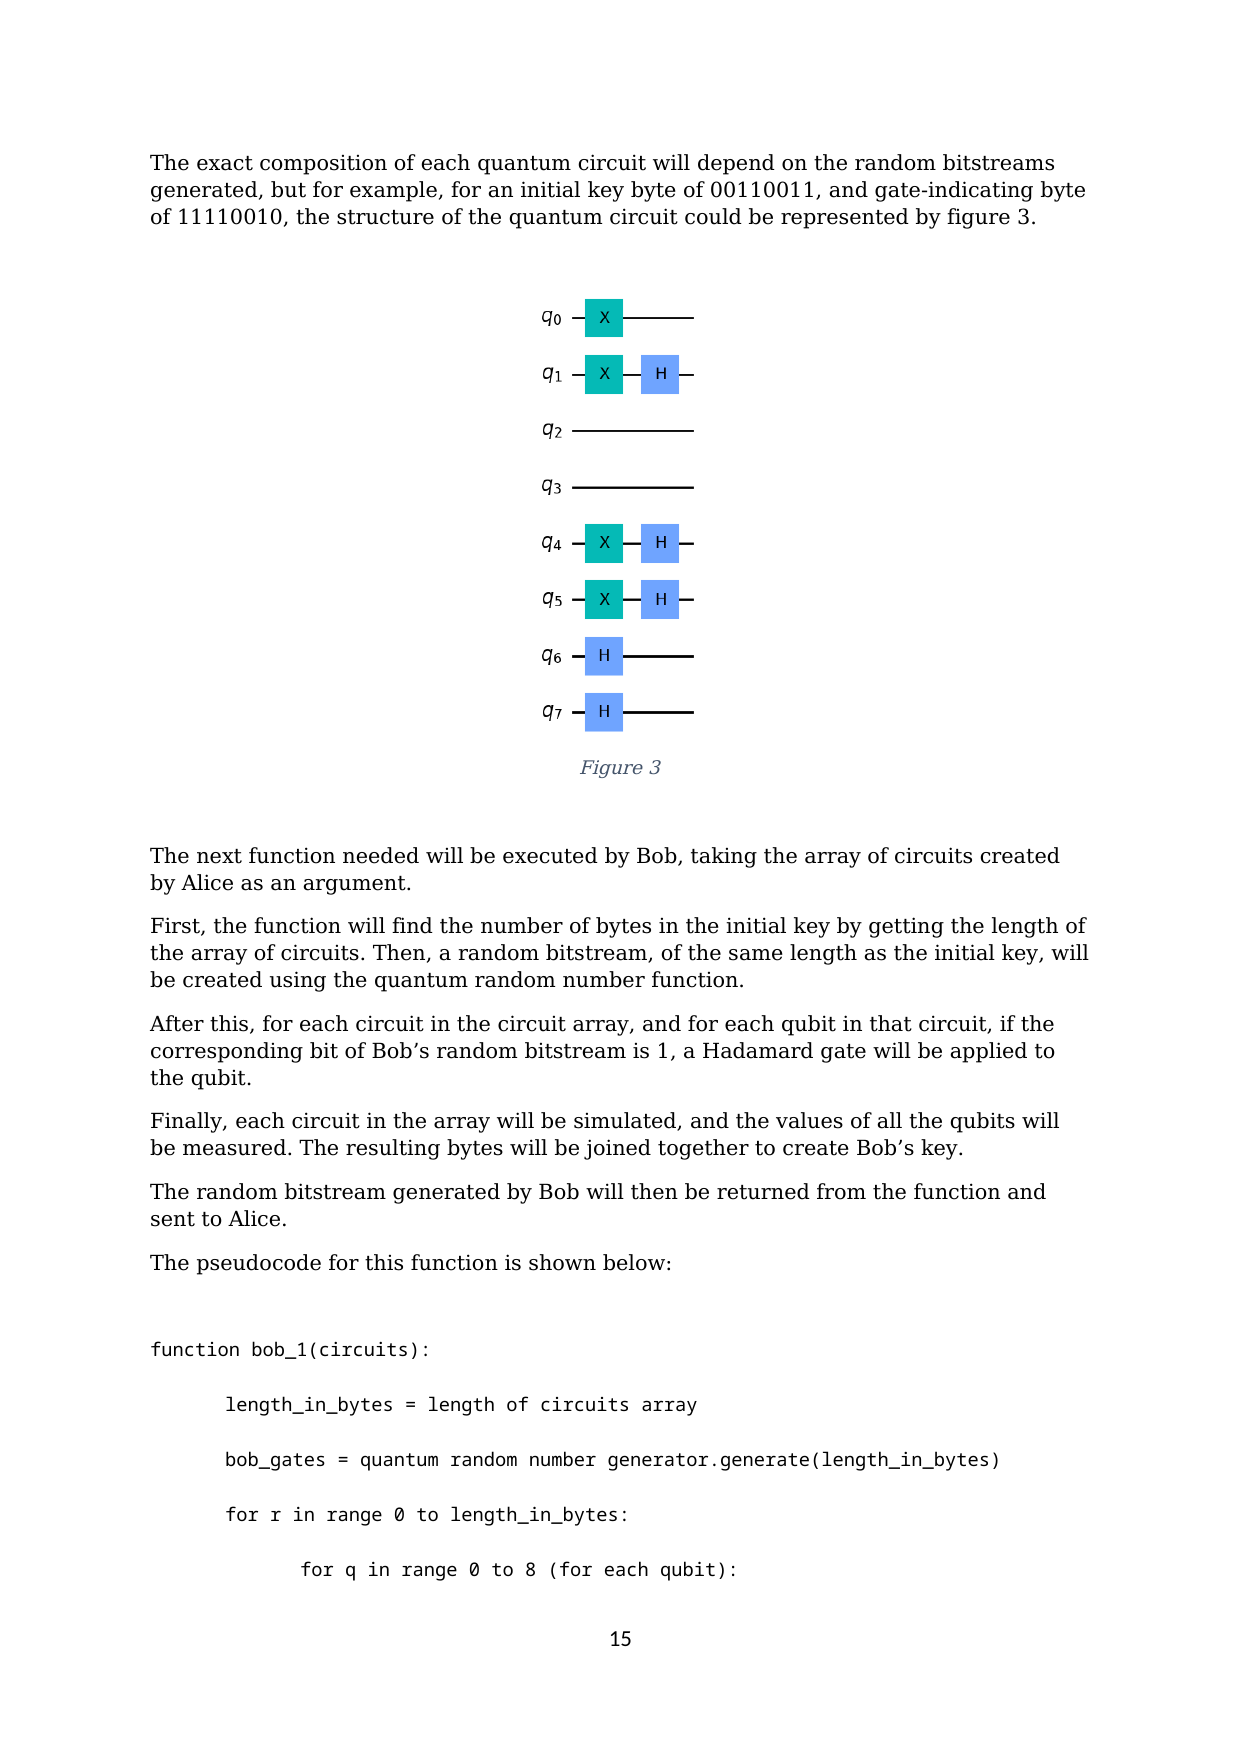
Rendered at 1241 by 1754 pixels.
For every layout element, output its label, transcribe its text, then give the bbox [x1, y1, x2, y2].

text Finally, each circuit in the array will be simulated, and the values of all the qubits will be measured. The resulting bytes will be joined together to create Bob’s key. [150, 1108, 1090, 1160]
text The exact composition of each quantum circuit will depend on the random bitstreams generated, but for example, for an initial key byte of 00110011, and gate-indicating byte of 11110010, the structure of the quantum circuit could be represented by figure 3. [150, 150, 1090, 229]
text First, the function will find the number of bytes in the initial key by getting the length of the array of circuits. Then, a random bitstream, of the same length as the initial key, will be created using the quantum random number function. [150, 913, 1090, 992]
picture [528, 291, 713, 737]
text for r in range 0 to length_in_bytes: [150, 1502, 1090, 1527]
text Figure 3 [150, 755, 1090, 778]
text bob_gates = quantum random number generator.generate(length_in_bytes) [150, 1447, 1090, 1472]
text The next function needed will be executed by Bob, taking the array of circuits created by Alice as an argument. [150, 842, 1090, 894]
text function bob_1(circuits): [150, 1337, 1090, 1362]
text The pseudocode for this function is shown below: [150, 1249, 1090, 1274]
text After this, for each circuit in the circuit array, and for each qubit in that circuit, if the corresponding bit of Bob’s random bitstream is 1, a Hadamard gate will be applied to the qubit. [150, 1011, 1090, 1089]
text The random bitstream generated by Bob will then be returned from the function and sent to Alice. [150, 1179, 1090, 1231]
text for q in range 0 to 8 (for each qubit): [225, 1557, 1090, 1582]
text length_in_bytes = length of circuits array [150, 1392, 1090, 1417]
